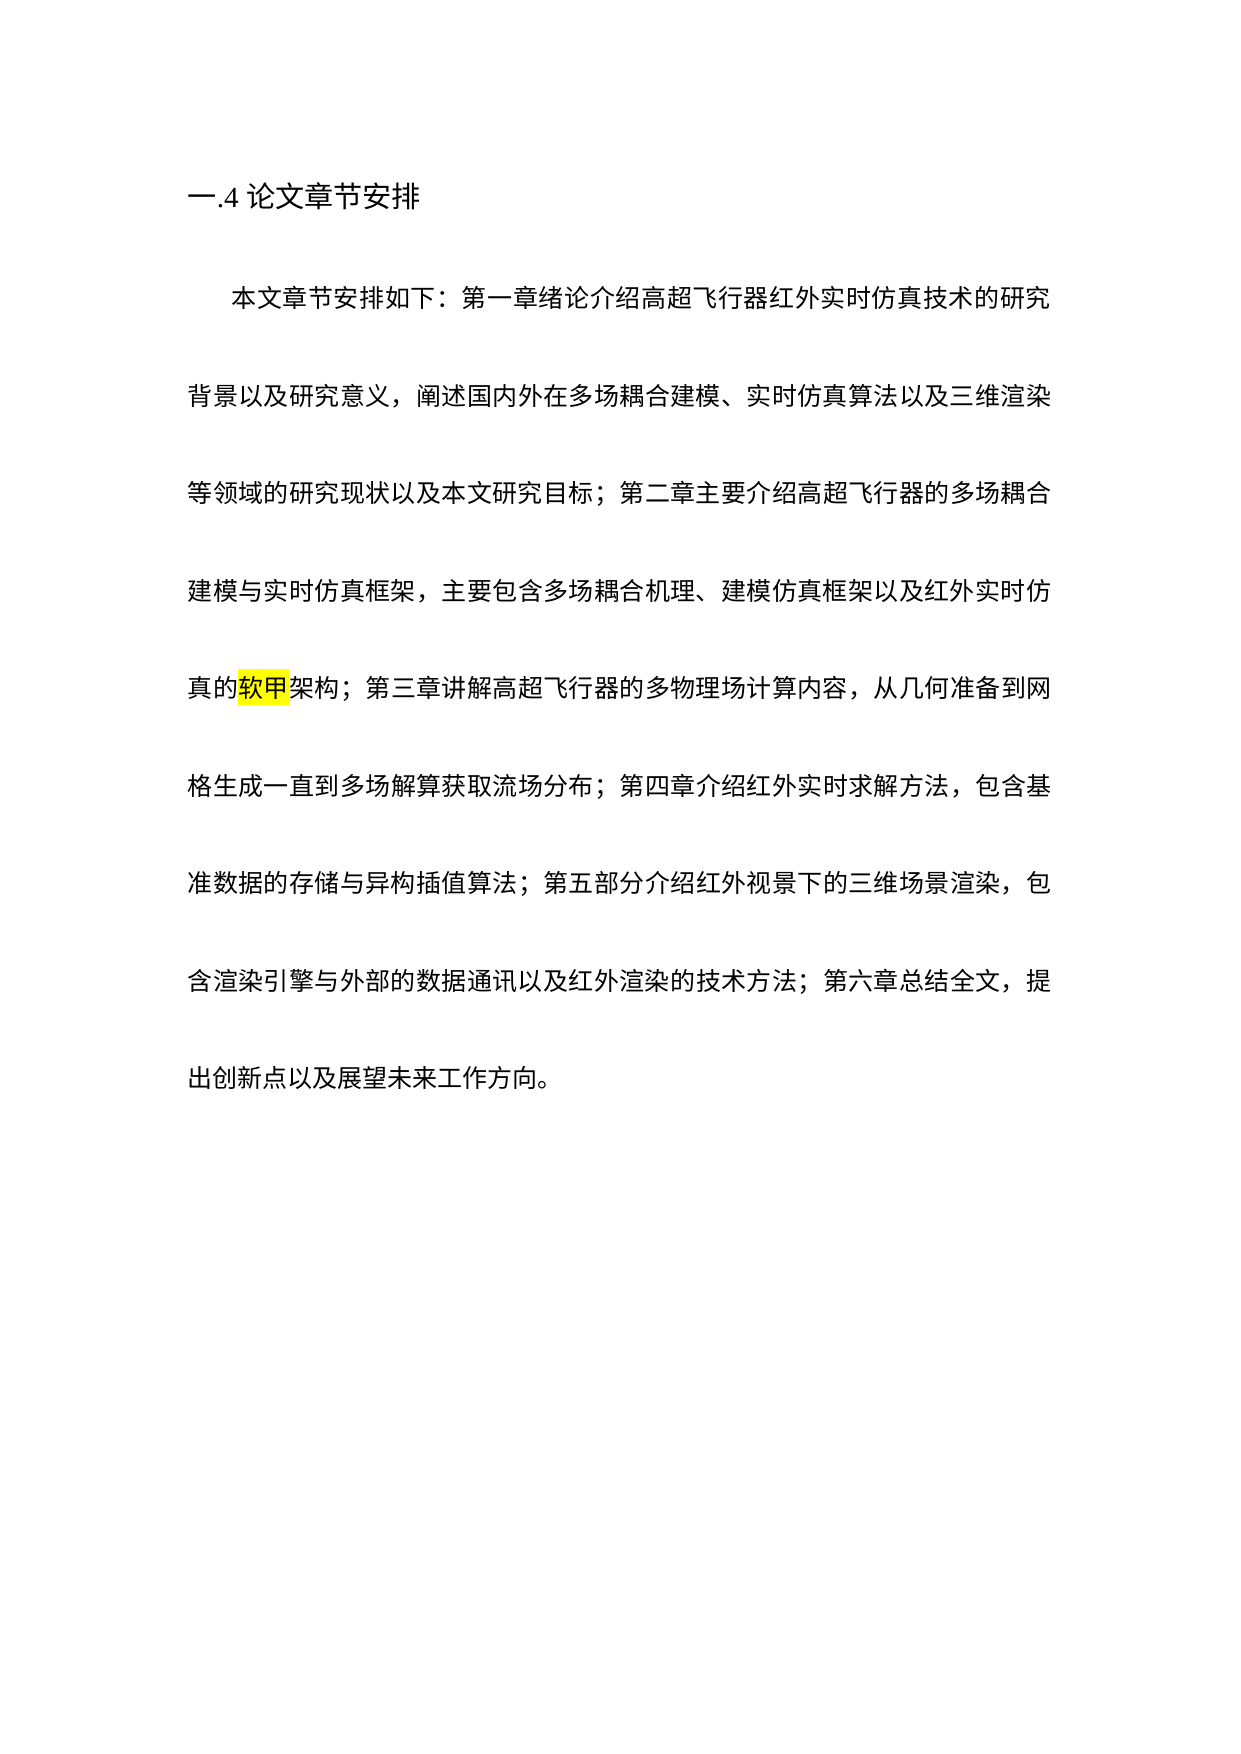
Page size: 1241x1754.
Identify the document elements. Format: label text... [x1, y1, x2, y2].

text 本文章节安排如下：第一章绪论介绍高超飞行器红外实时仿真技术的研究背景以及研究意义，阐述国内外在多场耦合建模、实时仿真算法以及三维渲染等领域的研究现状以及本文研究目标；第二章主要介绍高超飞行器的多场耦合建模与实时仿真框架，主要包含多场耦合机理、建模仿真框架以及红外实时仿真的软甲架构；第三章讲解高超飞行器的多物理场计算内容，从几何准备到网格生成一直到多场解算获取流场分布；第四章介绍红外实时求解方法，包含基准数据的存储与异构插值算法；第五部分介绍红外视景下的三维场景渲染，包含渲染引擎与外部的数据通讯以及红外渲染的技术方法；第六章总结全文，提出创新点以及展望未来工作方向。 [187, 264, 1053, 1109]
subtitle 论文章节安排 [187, 162, 1053, 227]
